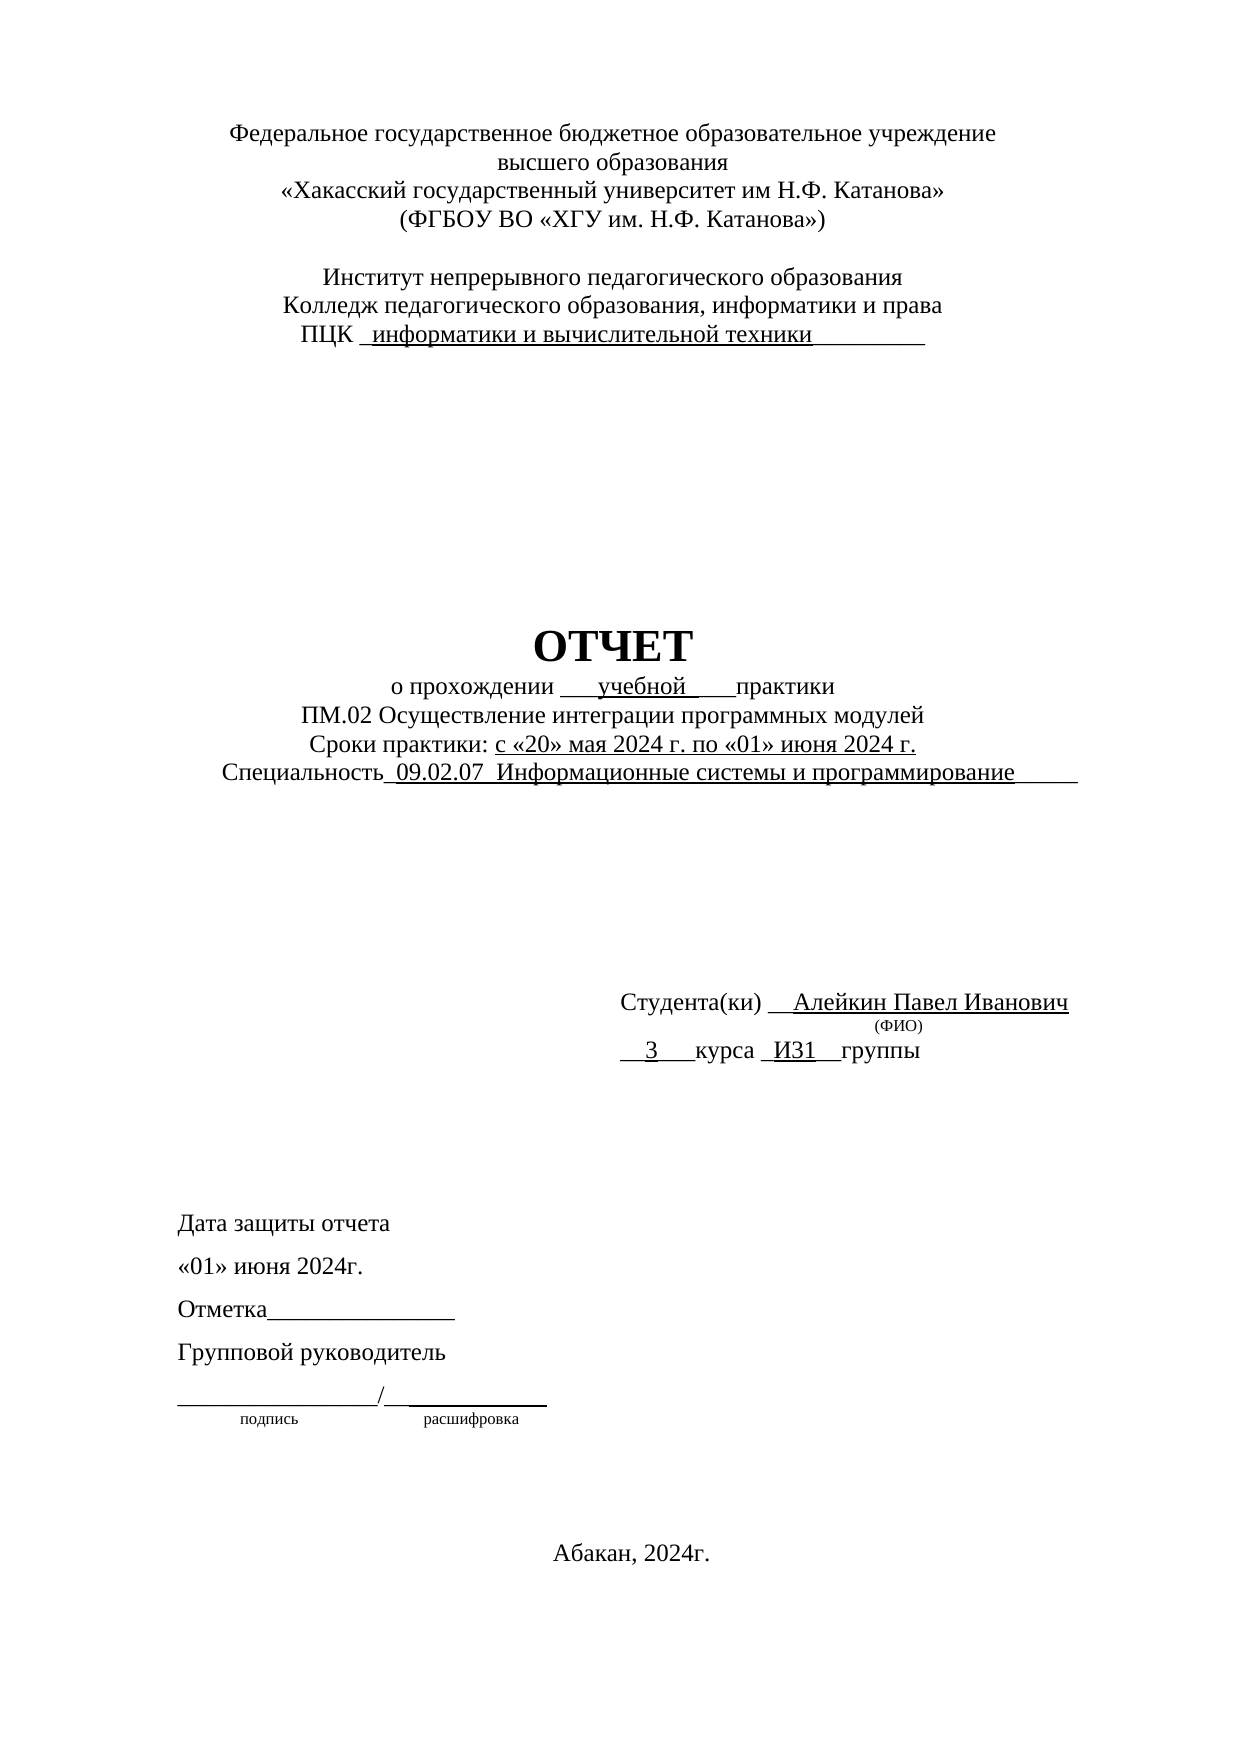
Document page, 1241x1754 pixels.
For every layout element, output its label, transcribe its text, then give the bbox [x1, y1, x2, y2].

text Институт непрерывного педагогического образования [88, 262, 1137, 291]
text подпись расшифровка [88, 1409, 1137, 1428]
text Отметка_______________ [88, 1294, 1137, 1323]
text ________________/_____________ [88, 1380, 1137, 1409]
text Колледж педагогического образования, информатики и права [88, 291, 1137, 319]
text Специальность_09.02.07 Информационные системы и программирование_____ [88, 757, 1137, 786]
text Студента(ки) __Алейкин Павел Иванович [88, 987, 1137, 1016]
text Дата защиты отчета [88, 1208, 1137, 1237]
text ОТЧЕТ [88, 618, 1137, 671]
text (ФГБОУ ВО «ХГУ им. Н.Ф. Катанова») [88, 204, 1137, 233]
text __3___курса _И31__группы [88, 1035, 1137, 1064]
text (ФИО) [88, 1016, 1137, 1035]
text Абакан, 2024г. [126, 1538, 1137, 1567]
text «01» июня 2024г. [88, 1251, 1137, 1280]
text ПМ.02 Осуществление интеграции программных модулей [88, 700, 1137, 729]
text Сроки практики: с «20» мая 2024 г. по «01» июня 2024 г. [88, 729, 1137, 757]
text ПЦК _информатики и вычислительной техники_________ [88, 319, 1137, 348]
text Групповой руководитель [88, 1337, 1137, 1366]
text «Хакасский государственный университет им Н.Ф. Катанова» [88, 176, 1137, 204]
text Федеральное государственное бюджетное образовательное учреждение [88, 118, 1137, 147]
text о прохождении ___учебной ___практики [88, 671, 1137, 700]
text высшего образования [88, 147, 1137, 176]
